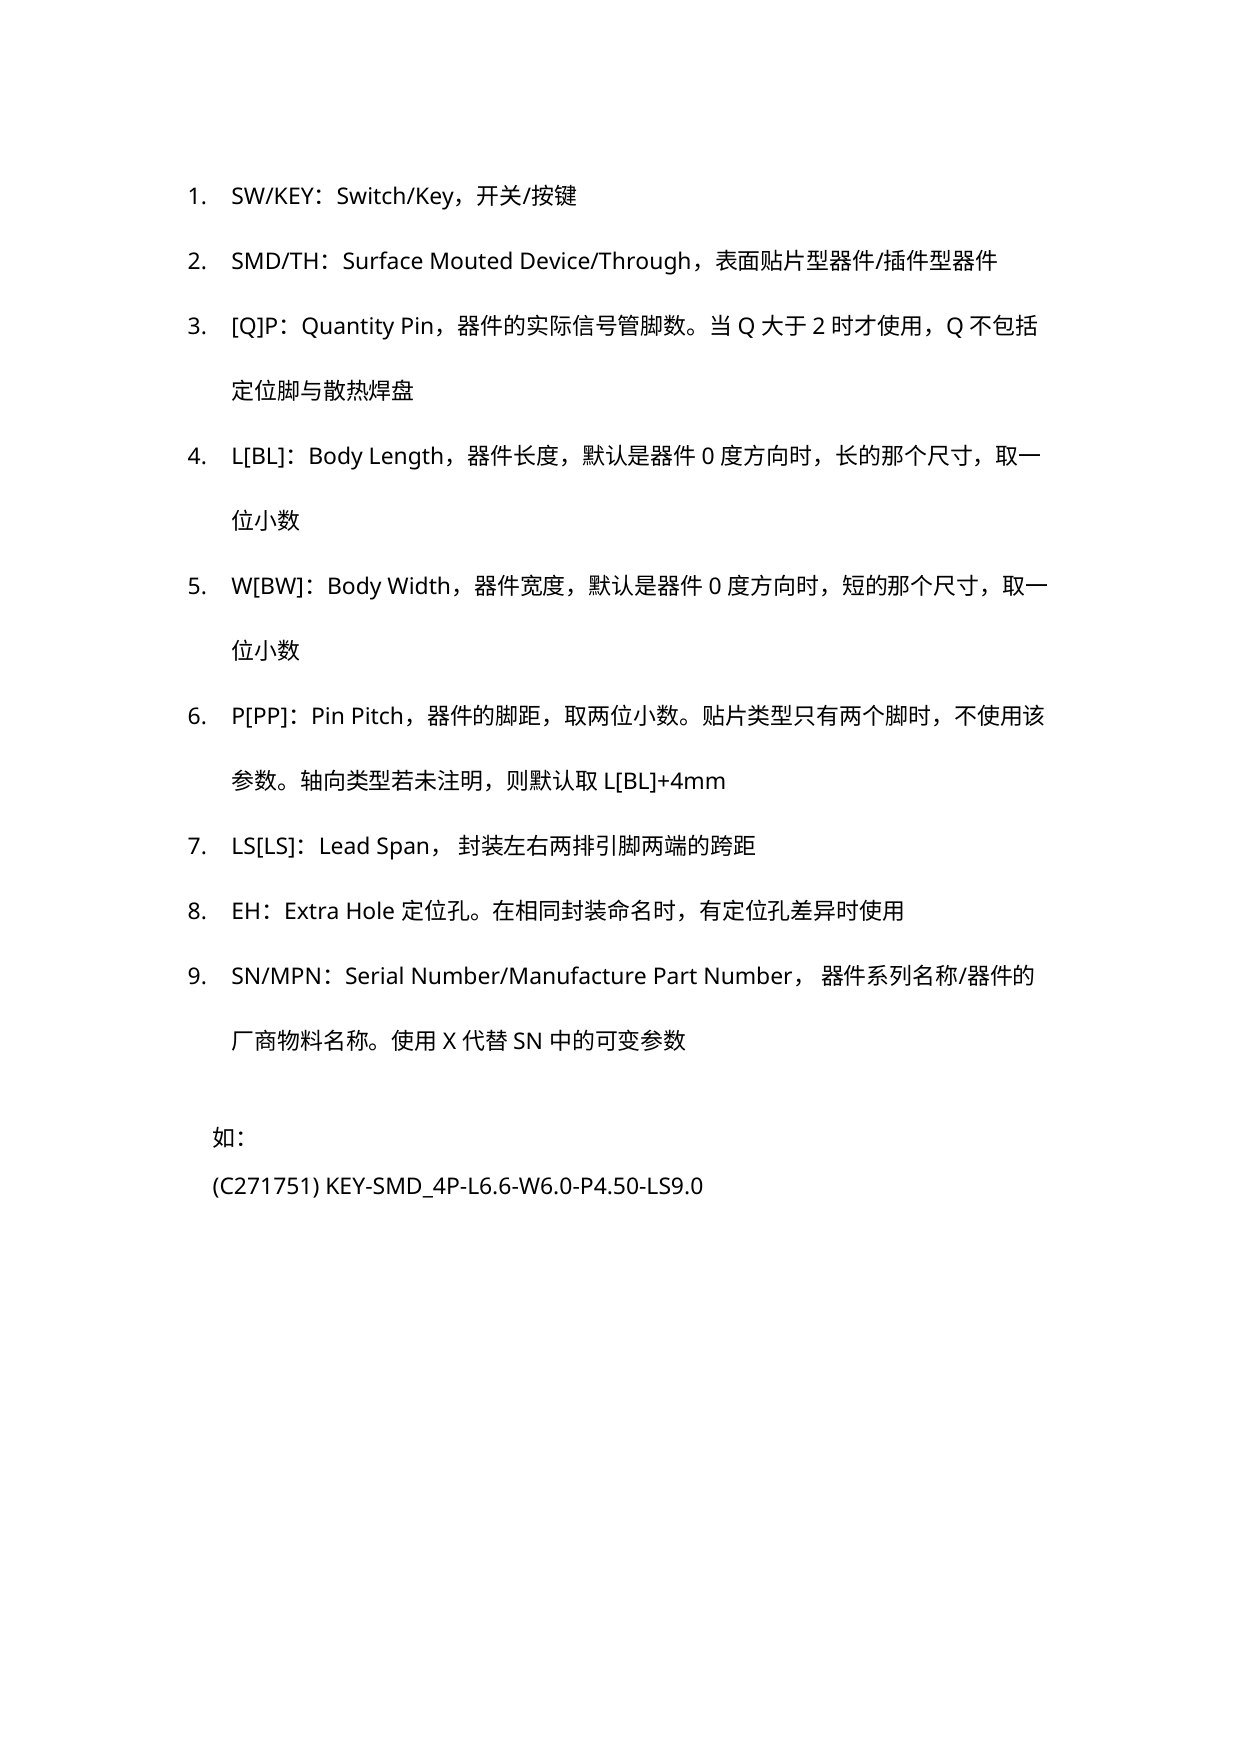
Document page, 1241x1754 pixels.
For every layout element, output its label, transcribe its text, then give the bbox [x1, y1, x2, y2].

list SN/MPN：Serial Number/Manufacture Part Number， 器件系列名称/器件的厂商物料名称。使用 X 代替 SN 中的可变参数 [187, 942, 1053, 1072]
list [Q]P：Quantity Pin，器件的实际信号管脚数。当 Q 大于 2 时才使用，Q 不包括定位脚与散热焊盘 [187, 292, 1053, 422]
list W[BW]：Body Width，器件宽度，默认是器件 0 度方向时，短的那个尺寸，取一位小数 [187, 552, 1053, 682]
list LS[LS]：Lead Span， 封装左右两排引脚两端的跨距 [187, 812, 1053, 877]
list P[PP]：Pin Pitch，器件的脚距，取两位小数。贴片类型只有两个脚时，不使用该参数。轴向类型若未注明，则默认取 L[BL]+4mm [187, 682, 1053, 812]
list L[BL]：Body Length，器件长度，默认是器件 0 度方向时，长的那个尺寸，取一位小数 [187, 422, 1053, 552]
text (C271751) KEY-SMD_4P-L6.6-W6.0-P4.50-LS9.0 [212, 1169, 1053, 1202]
list SMD/TH：Surface Mouted Device/Through，表面贴片型器件/插件型器件 [187, 227, 1053, 292]
list SW/KEY：Switch/Key，开关/按键 [187, 162, 1053, 227]
list EH：Extra Hole 定位孔。在相同封装命名时，有定位孔差异时使用 [187, 877, 1053, 942]
text 如： [212, 1104, 1053, 1169]
